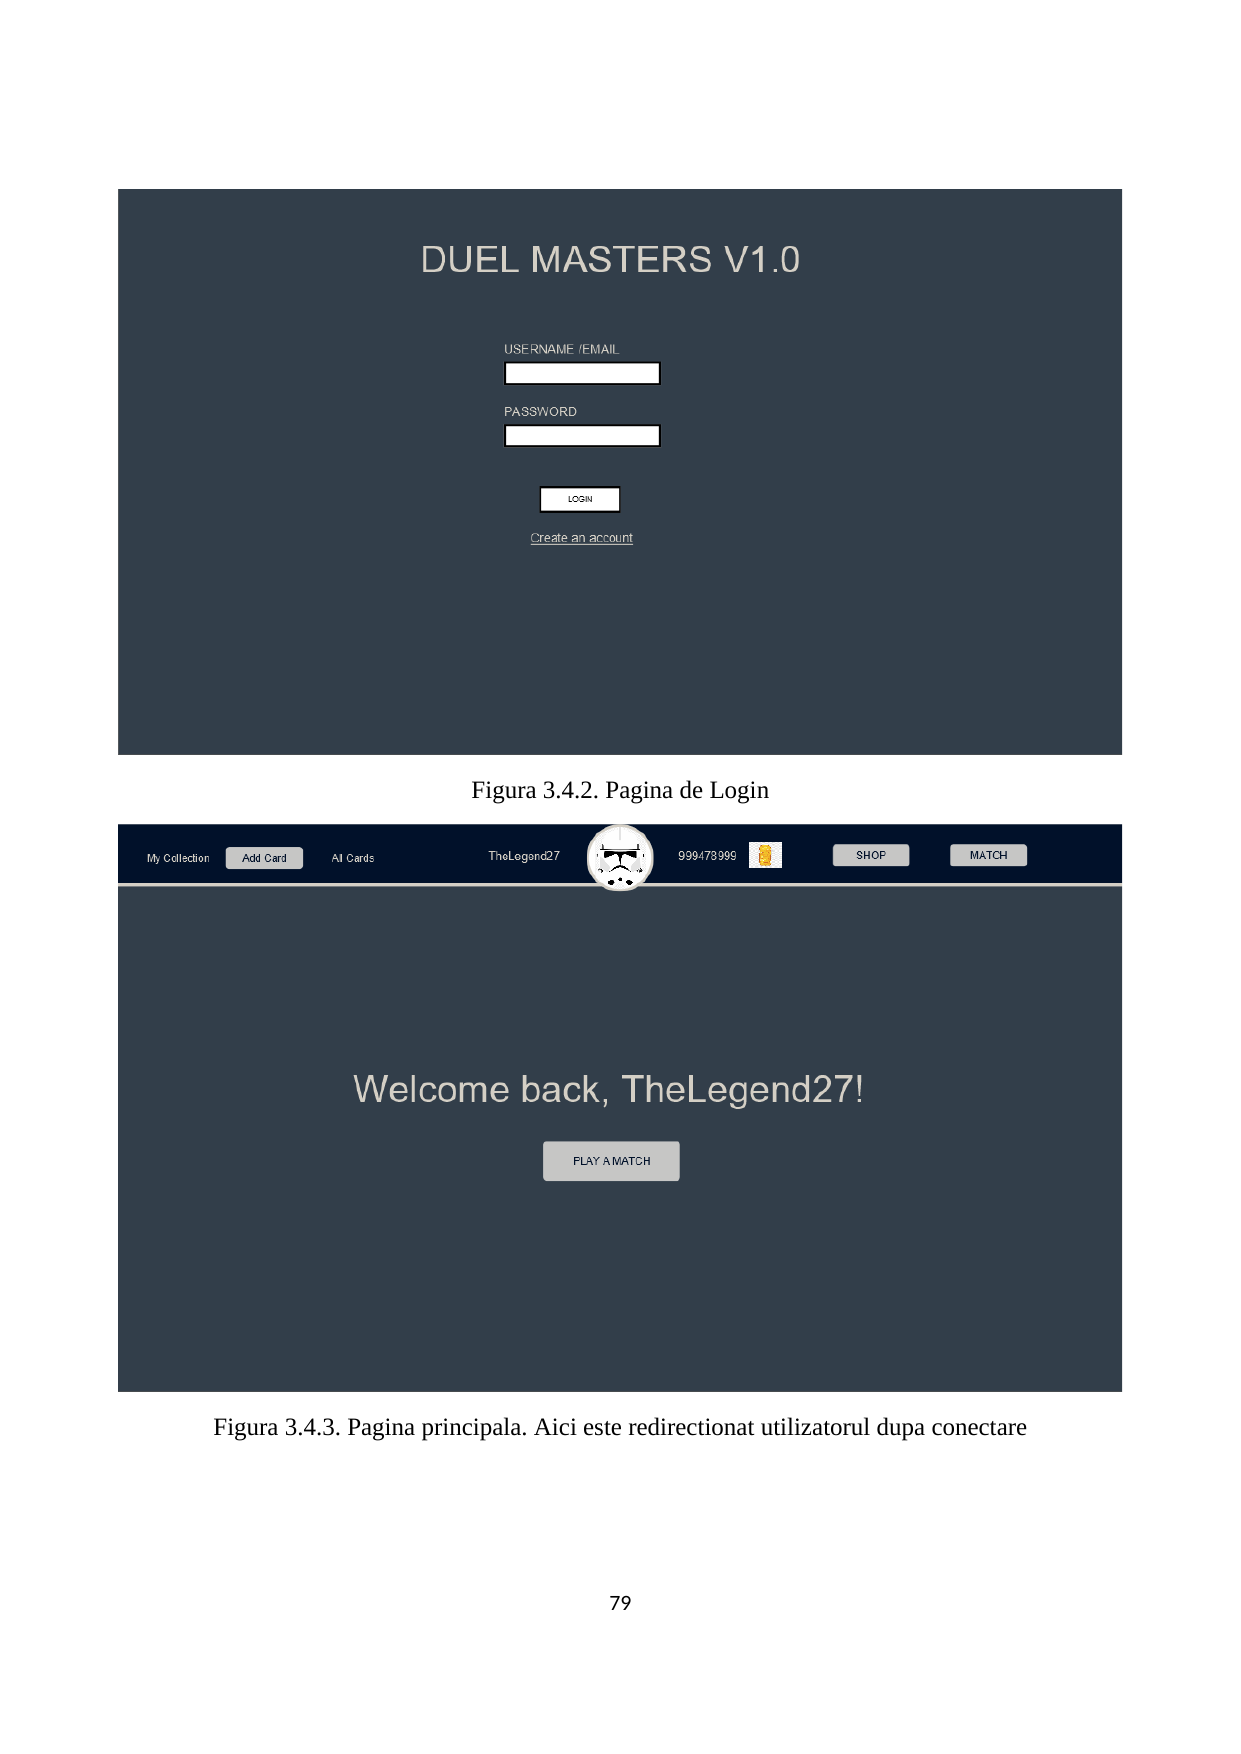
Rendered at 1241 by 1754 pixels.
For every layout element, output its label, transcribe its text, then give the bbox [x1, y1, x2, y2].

picture [118, 189, 1123, 755]
text Figura 3.4.2. Pagina de Login [118, 775, 1122, 804]
picture [118, 824, 1123, 1392]
text Figura 3.4.3. Pagina principala. Aici este redirectionat utilizatorul dupa conectare [118, 1412, 1122, 1441]
